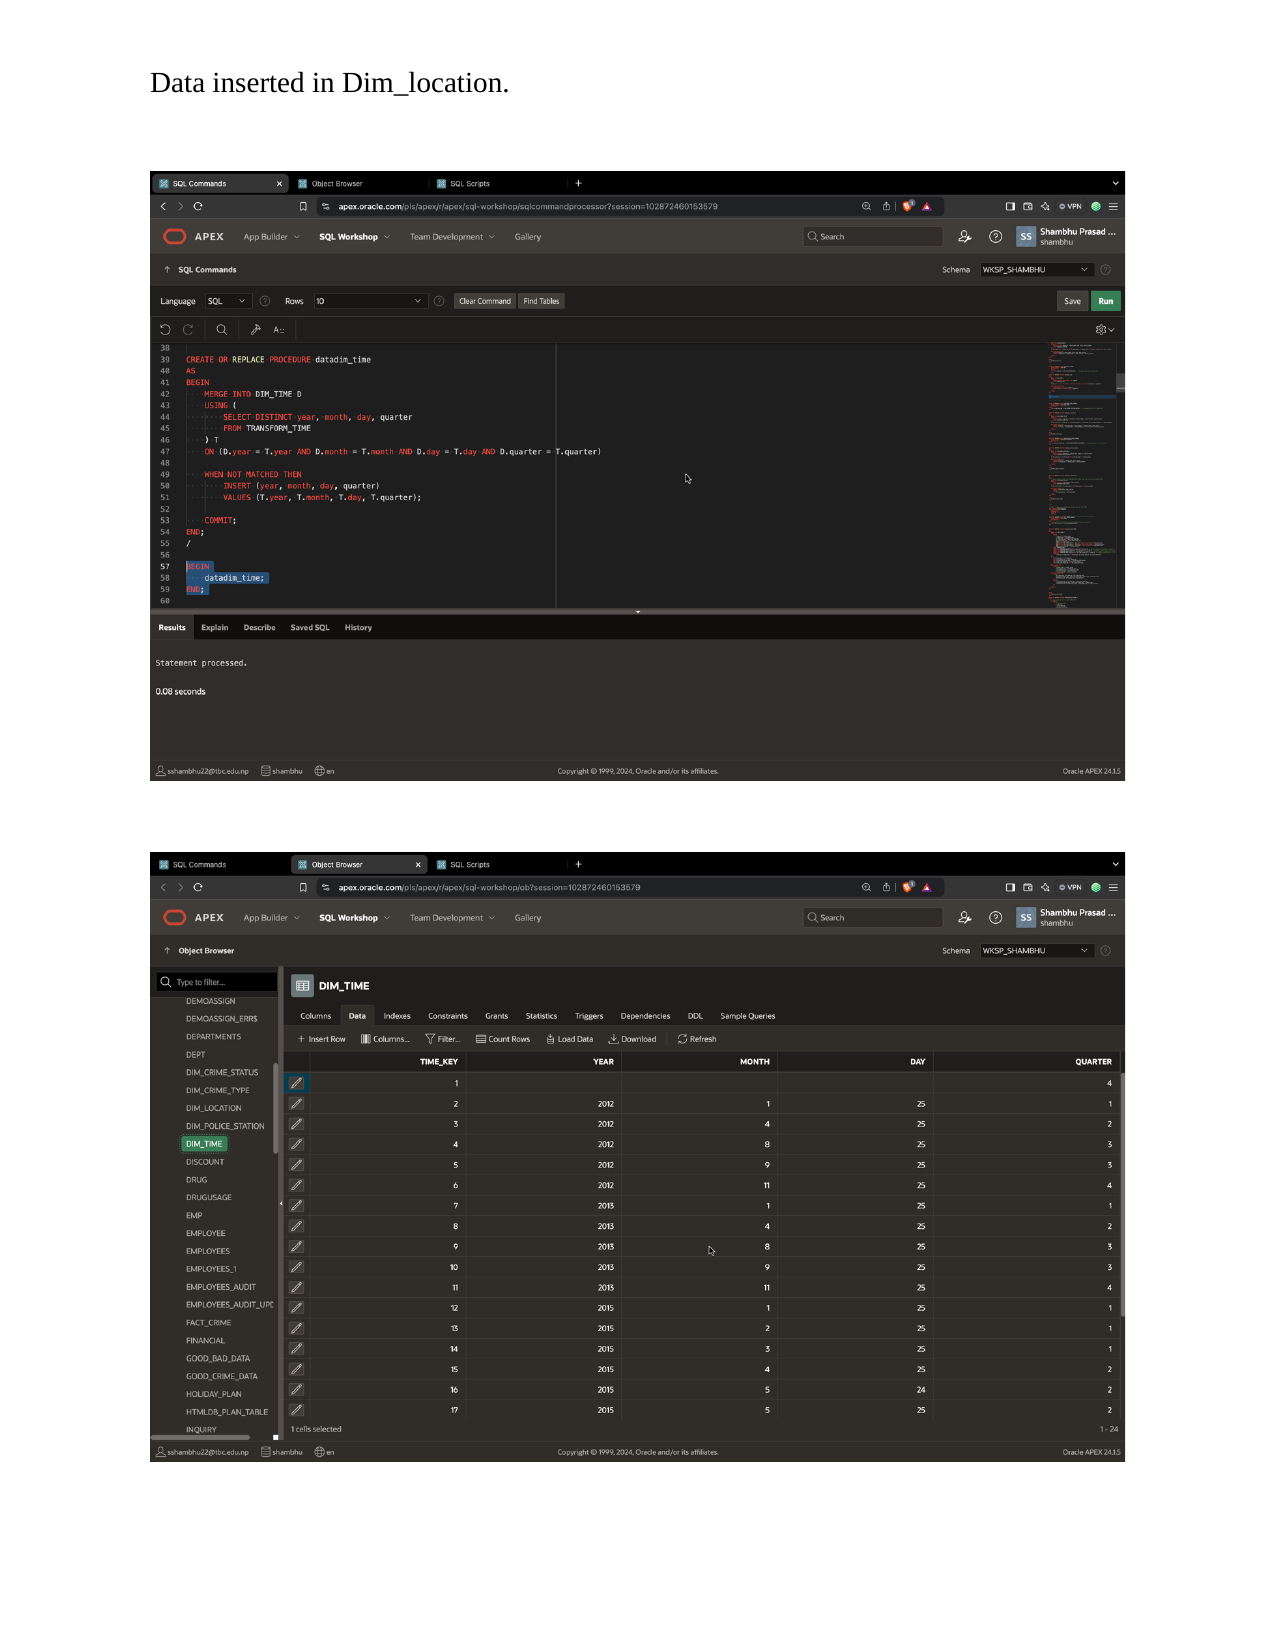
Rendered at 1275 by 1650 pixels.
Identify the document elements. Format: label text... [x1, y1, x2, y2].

picture [150, 171, 1125, 781]
picture [150, 852, 1125, 1462]
text Data inserted in Dim_location. [150, 66, 1125, 99]
